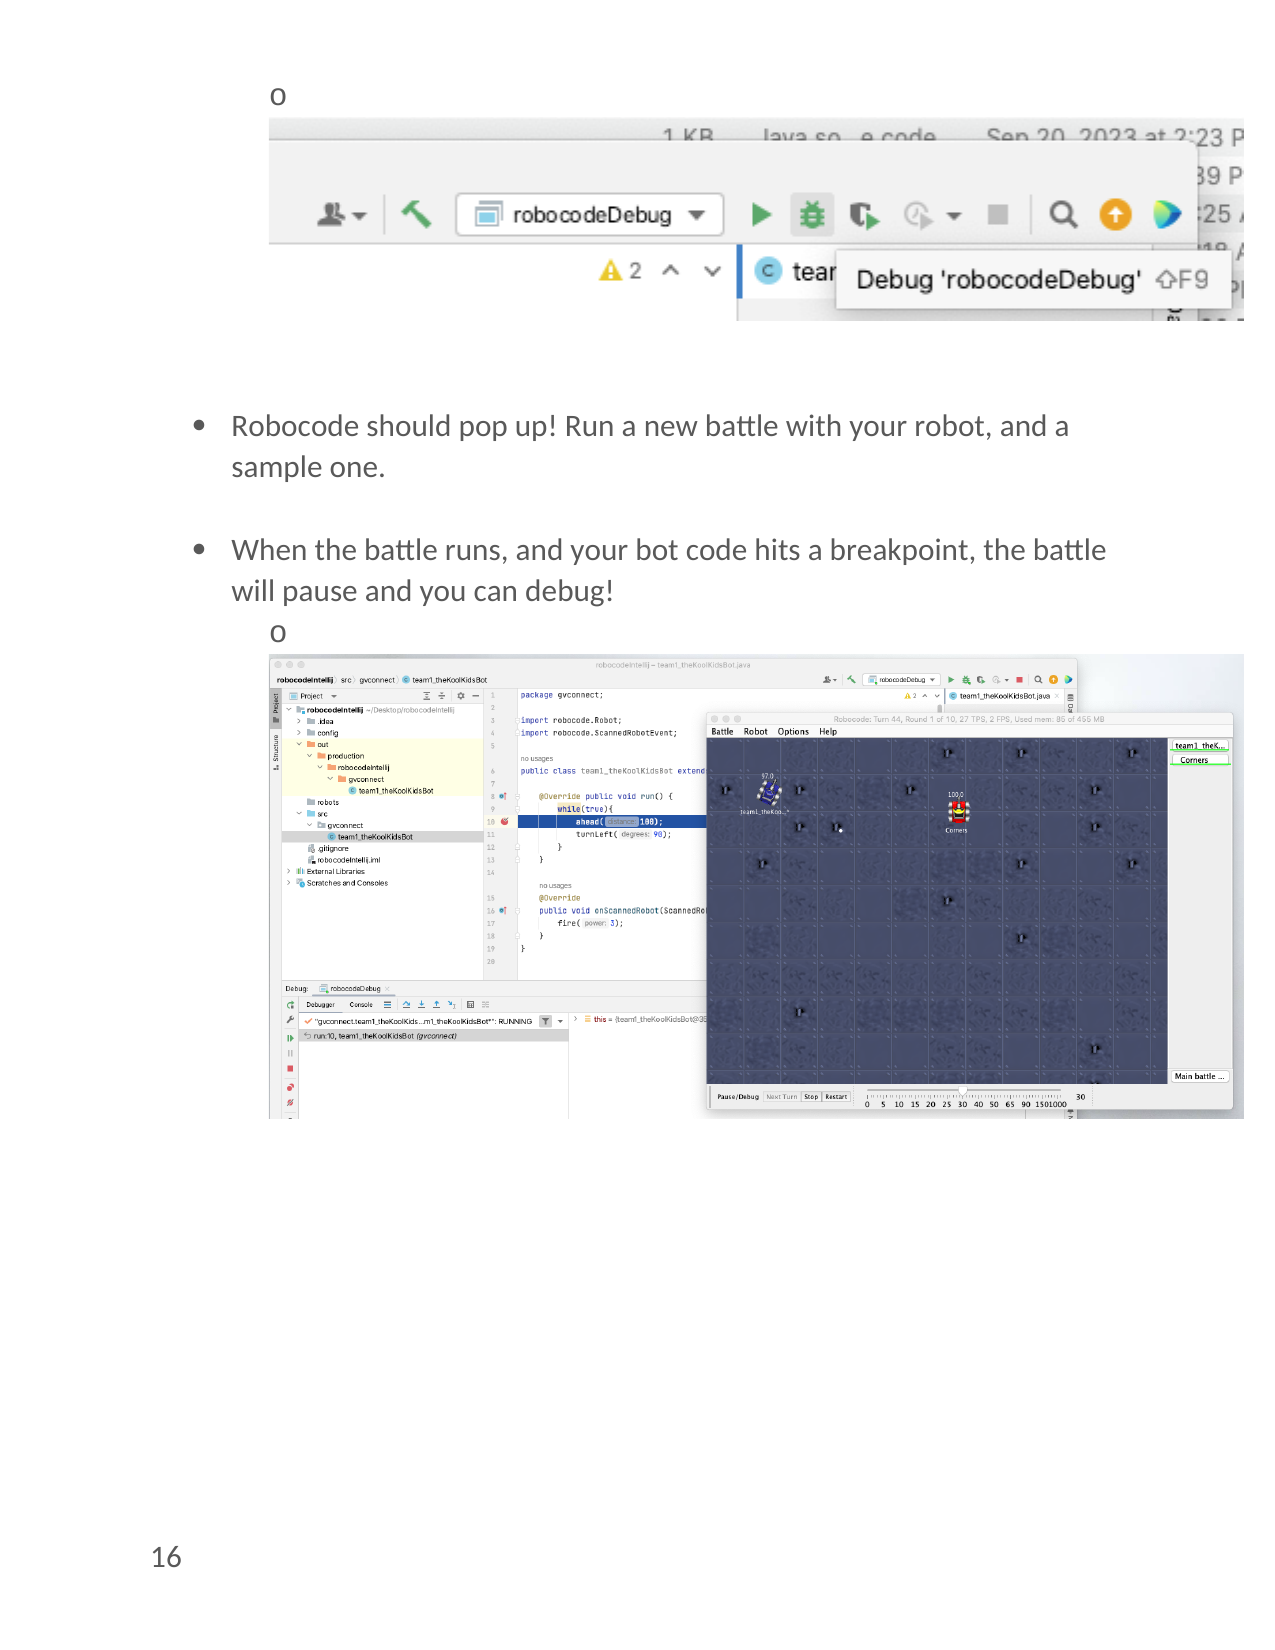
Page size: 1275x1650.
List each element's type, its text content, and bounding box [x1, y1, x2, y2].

picture [268, 654, 1244, 1119]
picture [268, 117, 1244, 321]
list When the battle runs, and your bot code hits a breakpoint, the battle will pause and you can debug! [194, 530, 1125, 609]
list Robocode should pop up! Run a new battle with your robot, and a sample one. [194, 406, 1125, 486]
